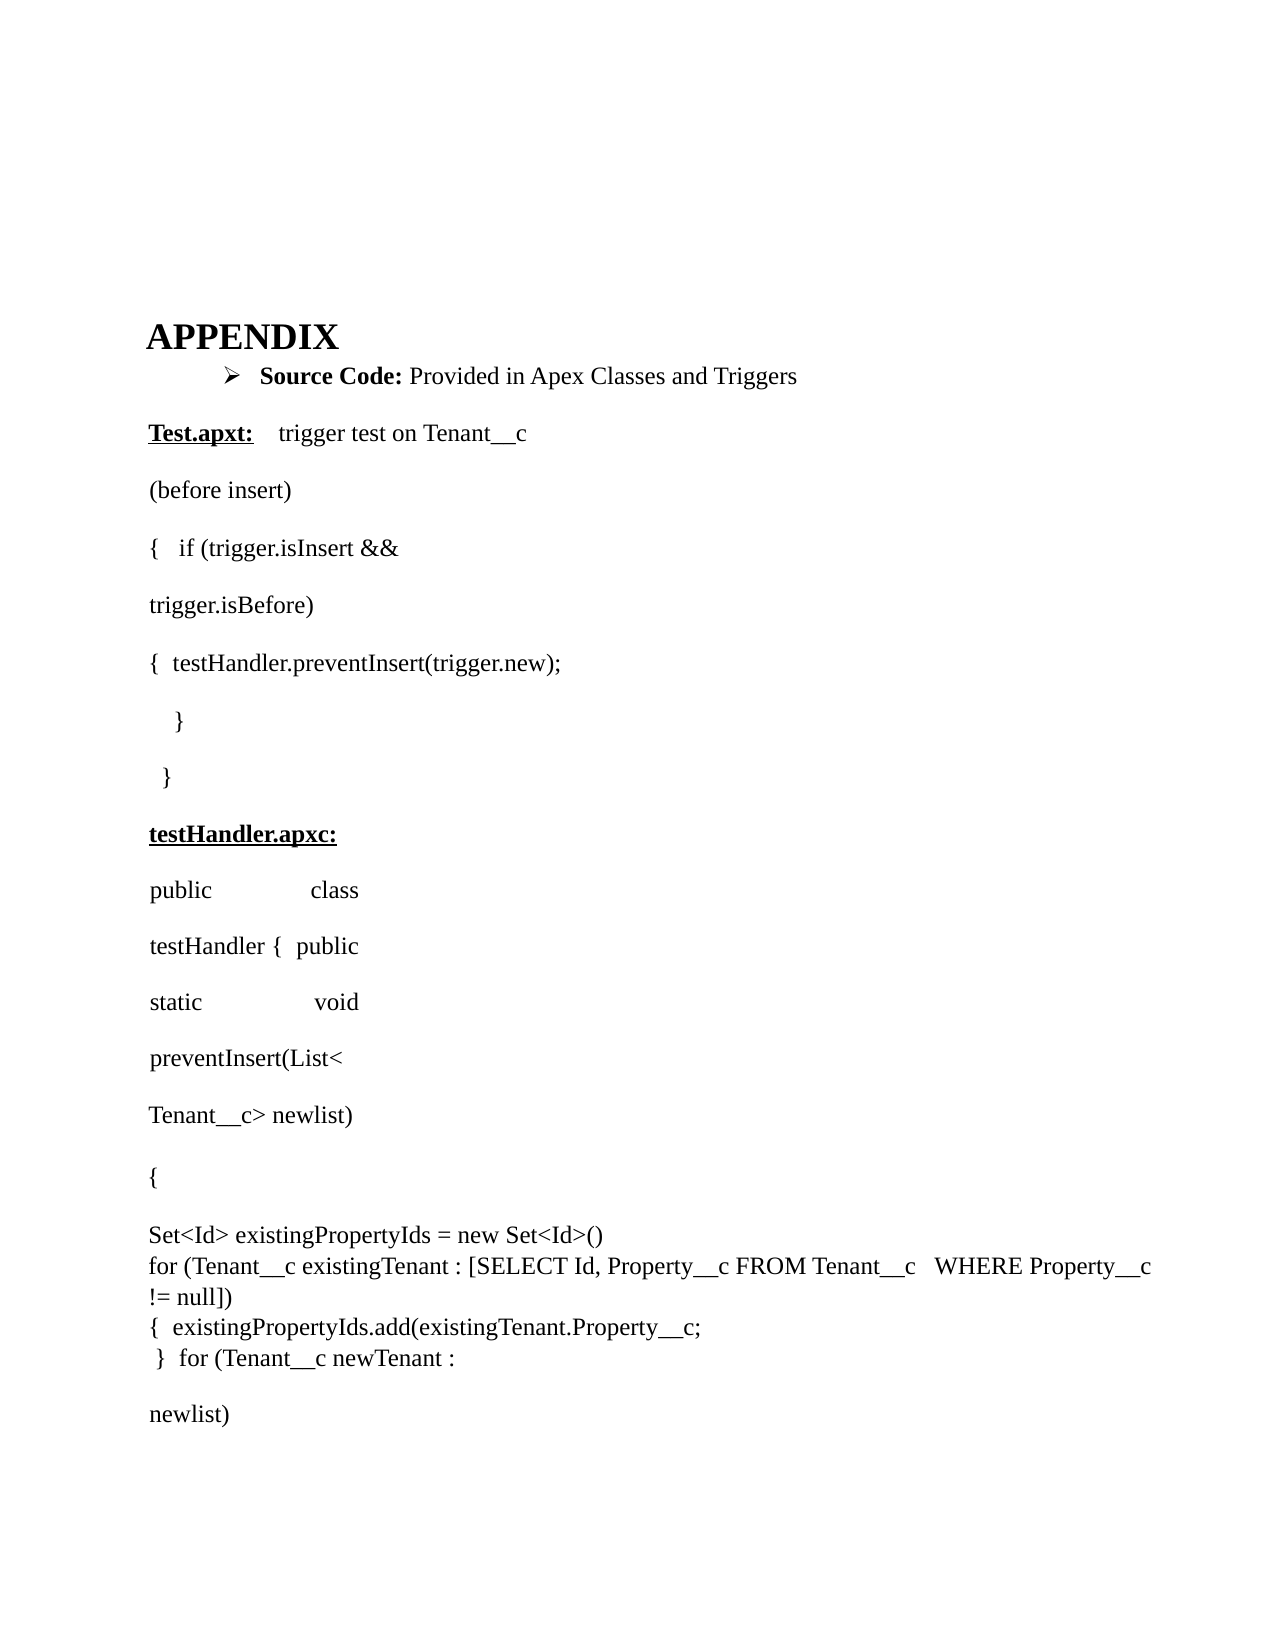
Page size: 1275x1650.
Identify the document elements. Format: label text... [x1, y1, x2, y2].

text { testHandler.preventInsert(trigger.new); [148, 648, 562, 677]
subtitle APPENDIX [146, 314, 1123, 357]
text Test.apxt: trigger test on Tenant__c (before insert) [148, 418, 546, 504]
text { existingPropertyIds.add(existingTenant.Property__c; [148, 1312, 758, 1341]
text { [147, 1162, 1194, 1191]
text { if (trigger.isInsert && trigger.isBefore) [148, 533, 540, 619]
text for (Tenant__c existingTenant : [SELECT Id, Property__c FROM Tenant__c WHERE Property__c [148, 1251, 1183, 1279]
text Set<Id> existingPropertyIds = new Set<Id>() [148, 1220, 1183, 1249]
text != null]) [148, 1282, 1183, 1310]
text } for (Tenant__c newTenant : newlist) [148, 1343, 524, 1428]
text } [148, 762, 1183, 791]
text testHandler.apxc: public class testHandler { public static void preventInsert(List< [148, 819, 359, 1072]
text Tenant__c> newlist) [148, 1100, 1183, 1128]
text } [148, 706, 1183, 734]
list Source Code: Provided in Apex Classes and Triggers [222, 361, 1183, 390]
